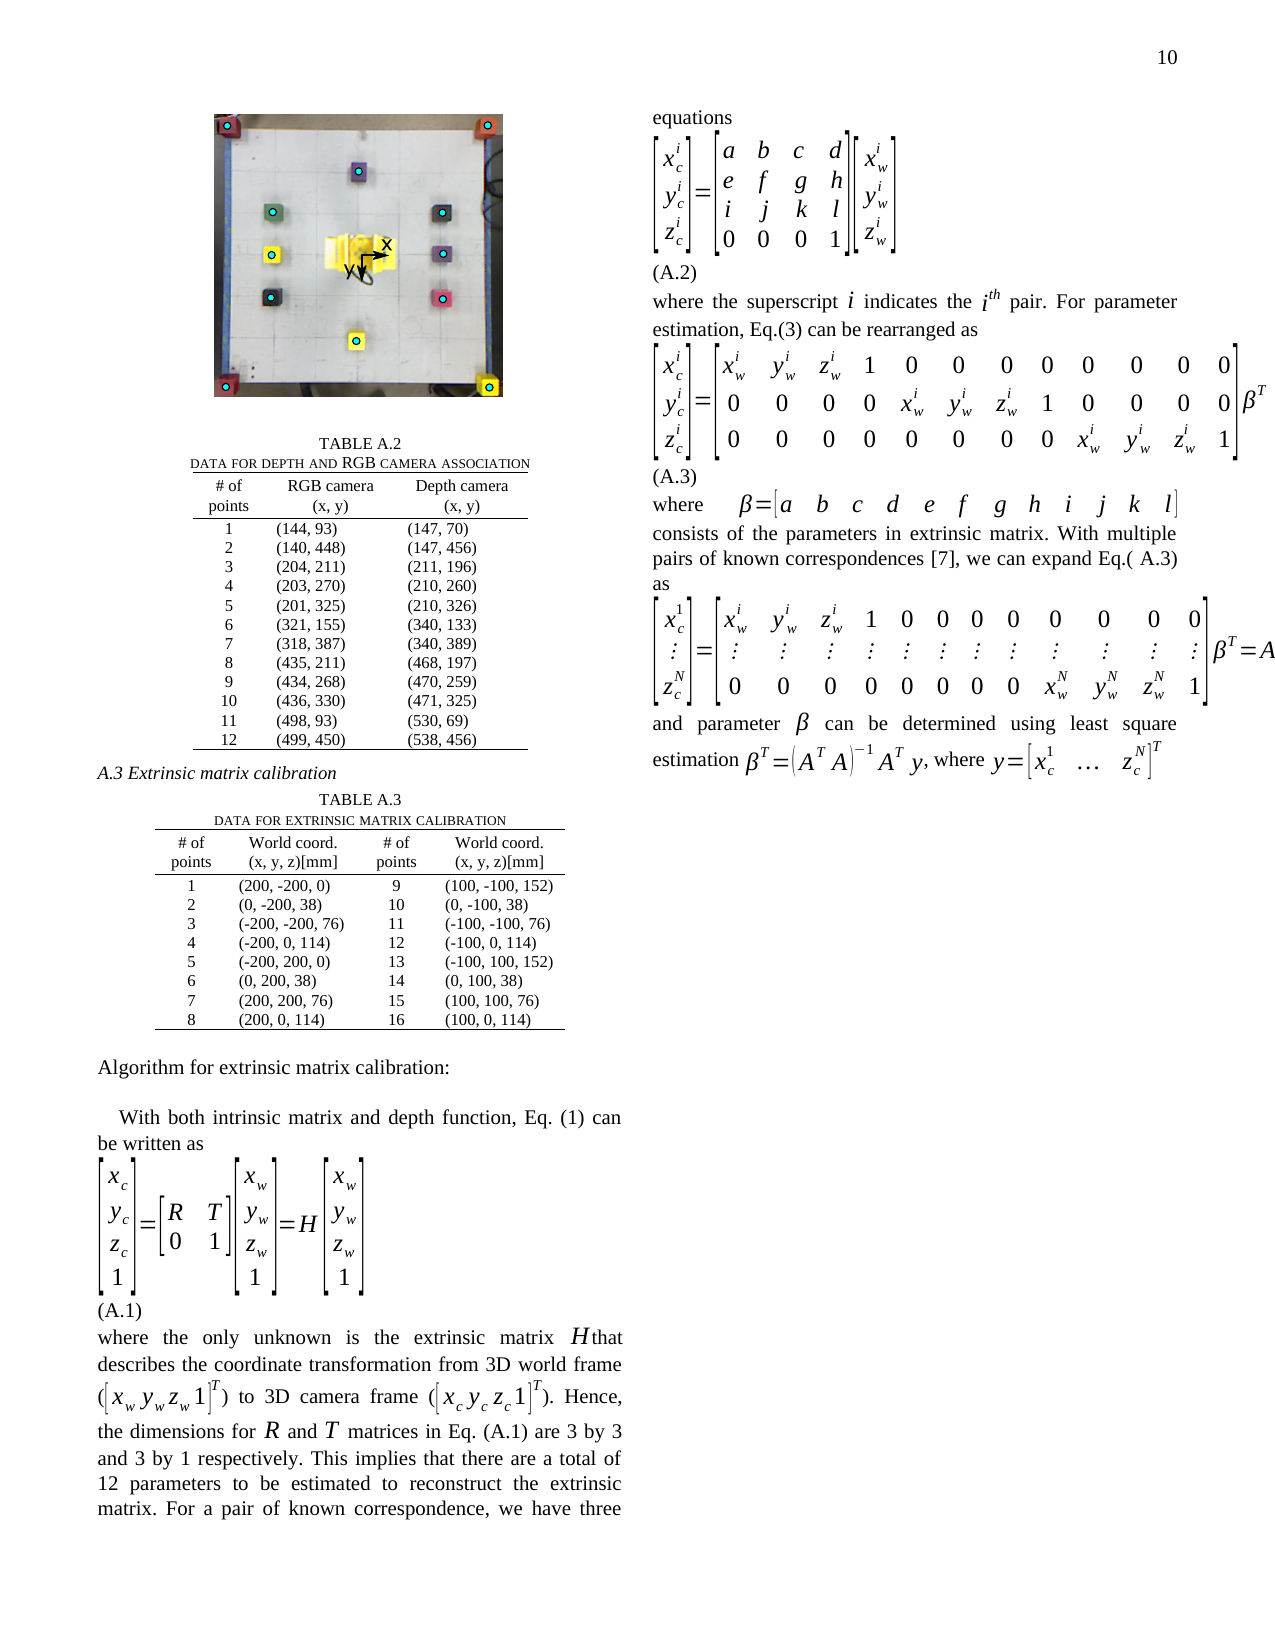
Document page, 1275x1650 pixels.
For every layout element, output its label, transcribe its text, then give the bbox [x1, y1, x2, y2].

table_cell (201, 325) [265, 595, 396, 614]
title data for extrinsic matrix calibration [97, 809, 622, 828]
table_header Depth camera (x, y) [396, 473, 528, 518]
table_cell (340, 133) [396, 615, 528, 634]
table_cell (-100, 100, 152) [434, 952, 565, 971]
table_cell 1 [155, 875, 227, 894]
table_cell (434, 268) [265, 672, 396, 691]
table_cell (340, 389) [396, 634, 528, 653]
table_cell (200, 0, 114) [228, 1010, 359, 1029]
table_cell 7 [155, 990, 227, 1009]
text (A.2) [652, 130, 1177, 284]
table_cell (318, 387) [265, 634, 396, 653]
table_header # of points [155, 830, 227, 874]
table_cell (204, 211) [265, 557, 396, 576]
table_cell 4 [193, 576, 265, 595]
text where consists of the parameters in extrinsic matrix. With multiple pairs of known correspondences, we can expand Eq.( A.3) as [652, 489, 1177, 595]
table_cell 9 [359, 875, 434, 894]
table_cell 11 [359, 914, 434, 933]
table_cell (147, 70) [396, 519, 528, 538]
table_cell 6 [193, 615, 265, 634]
table_cell (140, 448) [265, 538, 396, 557]
table_cell (147, 456) [396, 538, 528, 557]
table_header # of points [359, 830, 434, 874]
table_cell (321, 155) [265, 615, 396, 634]
table_cell 13 [359, 952, 434, 971]
table_cell (-200, 200, 0) [228, 952, 359, 971]
table_cell 4 [155, 933, 227, 952]
table_cell 10 [359, 895, 434, 914]
table_cell (203, 270) [265, 576, 396, 595]
table_header World coord. (x, y, z)[mm] [228, 830, 359, 874]
table_header World coord. (x, y, z)[mm] [434, 830, 565, 874]
title TABLE A.3 [97, 790, 622, 809]
text (A.1) [97, 1156, 622, 1322]
table_cell (499, 450) [265, 730, 396, 749]
table_cell (468, 197) [396, 653, 528, 672]
table_cell (-200, 0, 114) [228, 933, 359, 952]
text and parameter can be determined using least square estimation , where [652, 709, 1177, 781]
table_cell (436, 330) [265, 691, 396, 710]
text where the only unknown is the extrinsic matrix that describes the coordinate transformation from 3D world frame () to 3D camera frame (). Hence, the dimensions for and matrices in Eq. (A.1) are 3 by 3 and 3 by 1 respectively. This implies that there are a total of 12 parameters to be estimated to reconstruct the extrinsic matrix. For a pair of known correspondence, we have three equations [97, 1323, 622, 1520]
table_cell 10 [193, 691, 265, 710]
text Algorithm for extrinsic matrix calibration: [97, 1055, 622, 1079]
table_cell (200, -200, 0) [228, 875, 359, 894]
table_cell (0, 200, 38) [228, 971, 359, 990]
table_cell (144, 93) [265, 519, 396, 538]
table_cell 7 [193, 634, 265, 653]
table_cell 2 [193, 538, 265, 557]
table_cell (100, 100, 76) [434, 990, 565, 1009]
title TABLE A.2 [97, 433, 622, 453]
table_cell (100, 0, 114) [434, 1010, 565, 1029]
text where the superscript indicates the pair. For parameter estimation, Eq.(3) can be rearranged as [652, 285, 1177, 341]
table_cell 12 [193, 730, 265, 749]
table_cell (211, 196) [396, 557, 528, 576]
table_cell 9 [193, 672, 265, 691]
title data for depth and RGB camera association [97, 453, 622, 472]
table_cell (530, 69) [396, 710, 528, 729]
table_cell 8 [193, 653, 265, 672]
table_cell (0, 100, 38) [434, 971, 565, 990]
table_cell (0, -200, 38) [228, 895, 359, 914]
table_cell (498, 93) [265, 710, 396, 729]
table_cell 3 [155, 914, 227, 933]
table_cell 1 [193, 519, 265, 538]
table_header RGB camera (x, y) [265, 473, 396, 518]
table_cell (435, 211) [265, 653, 396, 672]
table_cell 5 [155, 952, 227, 971]
table_cell (471, 325) [396, 691, 528, 710]
table_cell (470, 259) [396, 672, 528, 691]
table_cell 2 [155, 895, 227, 914]
table_cell (0, -100, 38) [434, 895, 565, 914]
table_cell 5 [193, 595, 265, 614]
text With both intrinsic matrix and depth function, Eq. (1) can be written as [97, 1105, 622, 1154]
table_cell 11 [193, 710, 265, 729]
table_cell 6 [155, 971, 227, 990]
table_cell (100, -100, 152) [434, 875, 565, 894]
table_cell 12 [359, 933, 434, 952]
table_cell (-200, -200, 76) [228, 914, 359, 933]
table_cell (200, 200, 76) [228, 990, 359, 1009]
table_cell (210, 260) [396, 576, 528, 595]
table_cell 16 [359, 1010, 434, 1029]
subtitle A.3 Extrinsic matrix calibration [97, 762, 622, 784]
table_cell 14 [359, 971, 434, 990]
table_cell 3 [193, 557, 265, 576]
table_cell (-100, 0, 114) [434, 933, 565, 952]
table_cell (210, 326) [396, 595, 528, 614]
table_header # of points [193, 473, 265, 518]
table_cell (-100, -100, 76) [434, 914, 565, 933]
table_cell 8 [155, 1010, 227, 1029]
text (A.3) [652, 343, 1177, 488]
table_cell (538, 456) [396, 730, 528, 749]
table_cell 15 [359, 990, 434, 1009]
